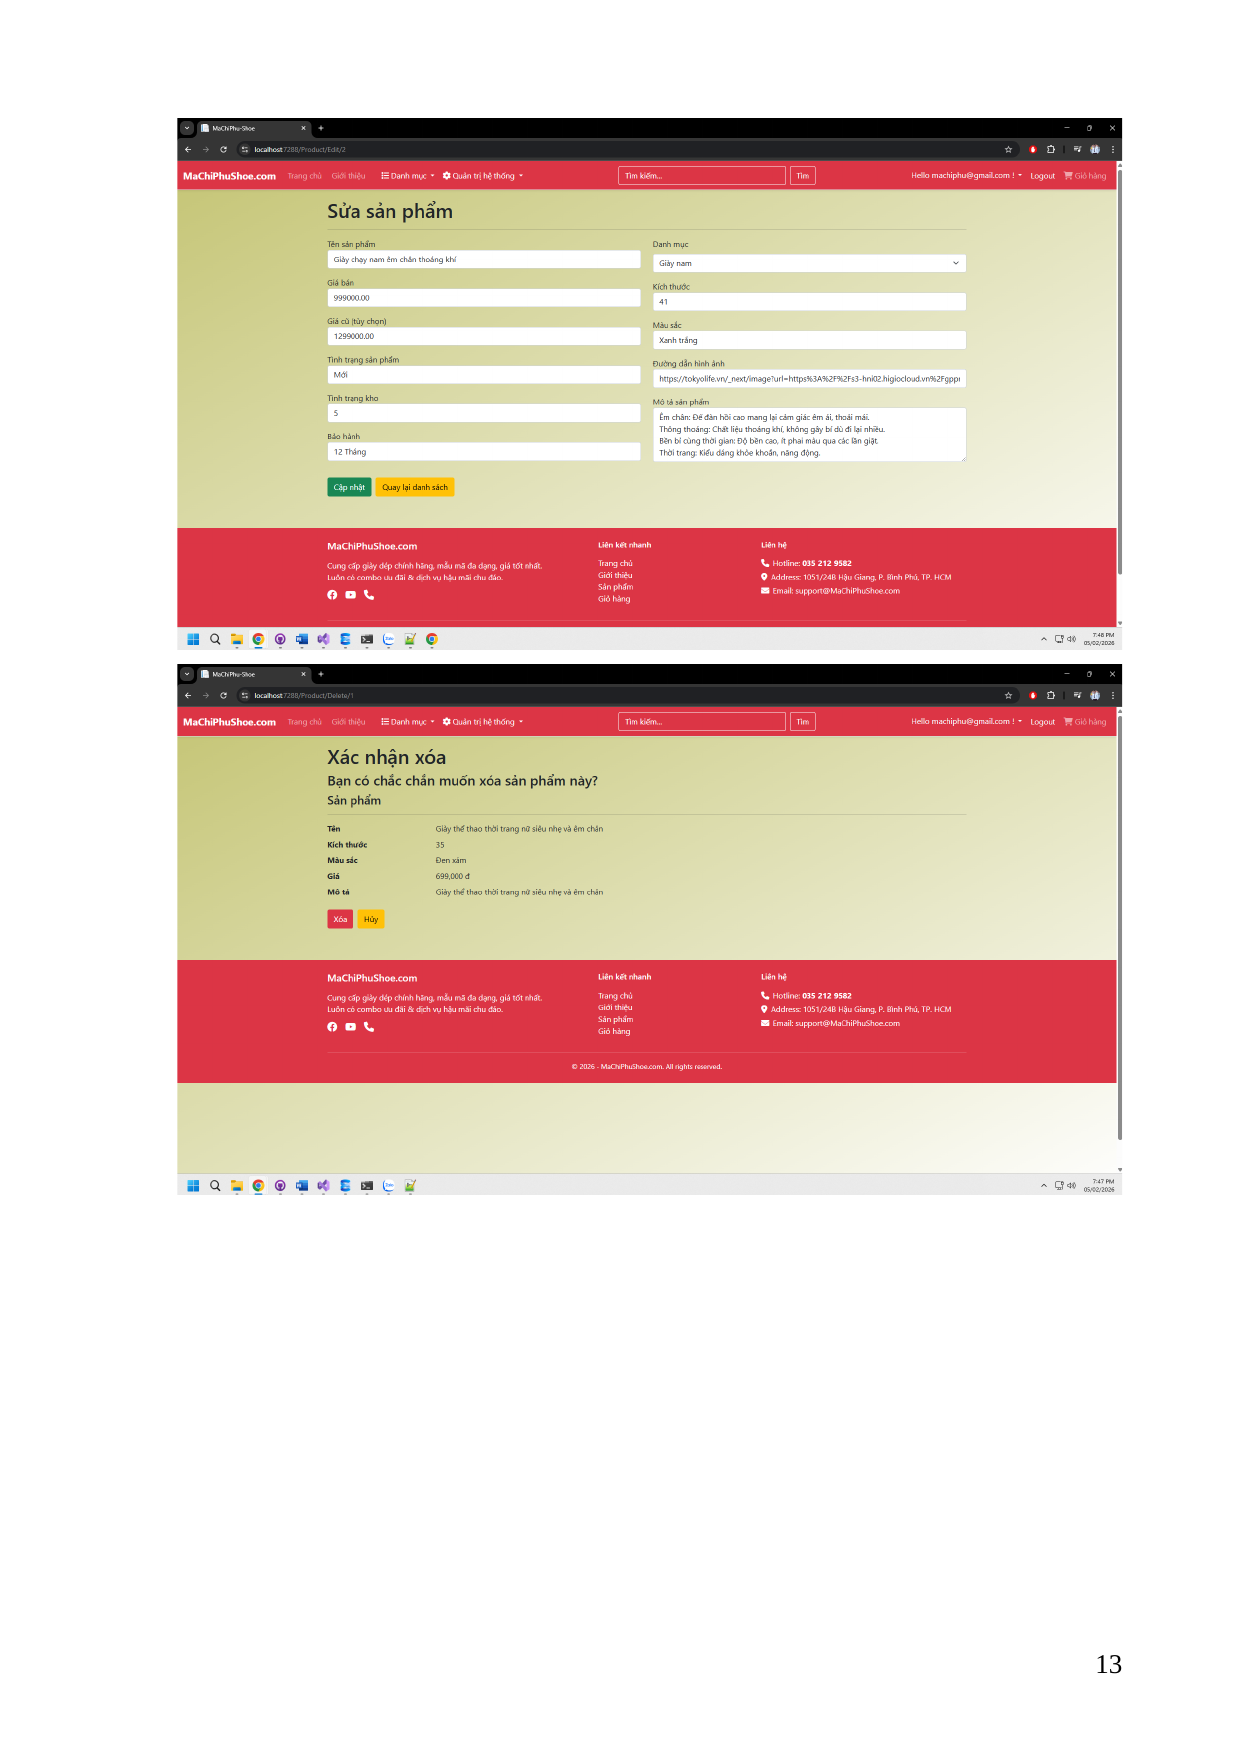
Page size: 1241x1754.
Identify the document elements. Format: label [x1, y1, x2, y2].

picture [177, 664, 1123, 1195]
picture [177, 118, 1123, 650]
